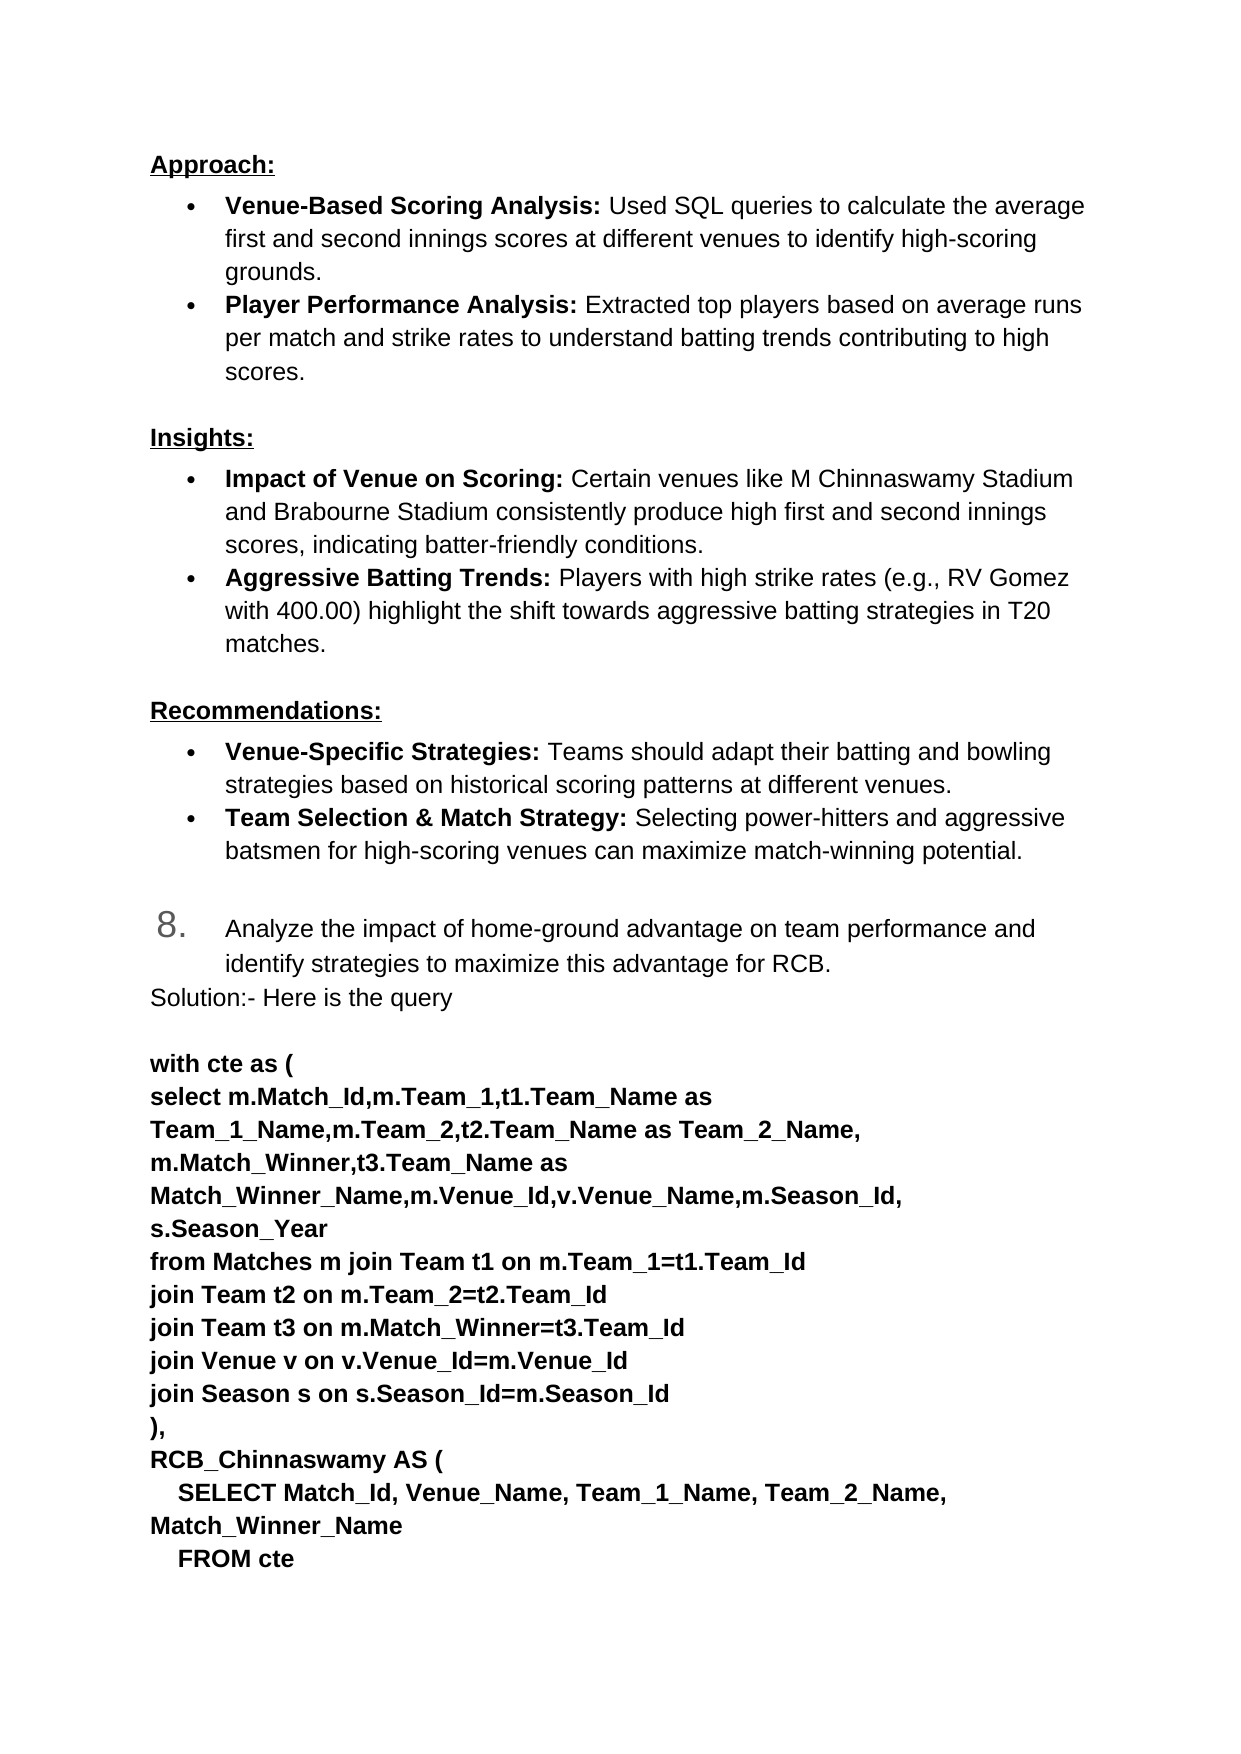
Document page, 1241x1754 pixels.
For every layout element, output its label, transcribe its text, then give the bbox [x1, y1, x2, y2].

text join Season s on s.Season_Id=m.Season_Id [150, 1379, 1090, 1407]
text RCB_Chinnaswamy AS ( [150, 1445, 1090, 1473]
text SELECT Match_Id, Venue_Name, Team_1_Name, Team_2_Name, Match_Winner_Name [150, 1478, 1090, 1539]
text from Matches m join Team t1 on m.Team_1=t1.Team_Id [150, 1247, 1090, 1275]
list Impact of Venue on Scoring: Certain venues like M Chinnaswamy Stadium and Brabourne Stadium consistently produce high first and second innings scores, indicating batter-friendly conditions. [187, 464, 1090, 559]
subtitle Recommendations: [150, 696, 1090, 724]
subtitle Insights: [150, 423, 1090, 452]
list Venue-Specific Strategies: Teams should adapt their batting and bowling strategies based on historical scoring patterns at different venues. [187, 737, 1090, 799]
text select m.Match_Id,m.Team_1,t1.Team_Name as Team_1_Name,m.Team_2,t2.Team_Name as Team_2_Name, [150, 1082, 1090, 1143]
text join Team t3 on m.Match_Winner=t3.Team_Id [150, 1313, 1090, 1341]
text join Venue v on v.Venue_Id=m.Venue_Id [150, 1346, 1090, 1374]
text ), [150, 1412, 1090, 1441]
subtitle Approach: [150, 150, 1090, 179]
list Aggressive Batting Trends: Players with high strike rates (e.g., RV Gomez with 400.00) highlight the shift towards aggressive batting strategies in T20 matches. [187, 563, 1090, 658]
text m.Match_Winner,t3.Team_Name as Match_Winner_Name,m.Venue_Id,v.Venue_Name,m.Season_Id, [150, 1148, 1090, 1209]
list Player Performance Analysis: Extracted top players based on average runs per match and strike rates to understand batting trends contributing to high scores. [187, 290, 1090, 385]
text with cte as ( [150, 1048, 1090, 1077]
list Venue-Based Scoring Analysis: Used SQL queries to calculate the average first and second innings scores at different venues to identify high-scoring grounds. [187, 191, 1090, 286]
list Team Selection & Match Strategy: Selecting power-hitters and aggressive batsmen for high-scoring venues can maximize match-winning potential. [187, 803, 1090, 865]
text s.Season_Year [150, 1214, 1090, 1242]
list Analyze the impact of home-ground advantage on team performance and identify strategies to maximize this advantage for RCB. [187, 902, 1090, 978]
text Solution:- Here is the query [150, 982, 1090, 1011]
text FROM cte [150, 1544, 1090, 1573]
text join Team t2 on m.Team_2=t2.Team_Id [150, 1280, 1090, 1308]
